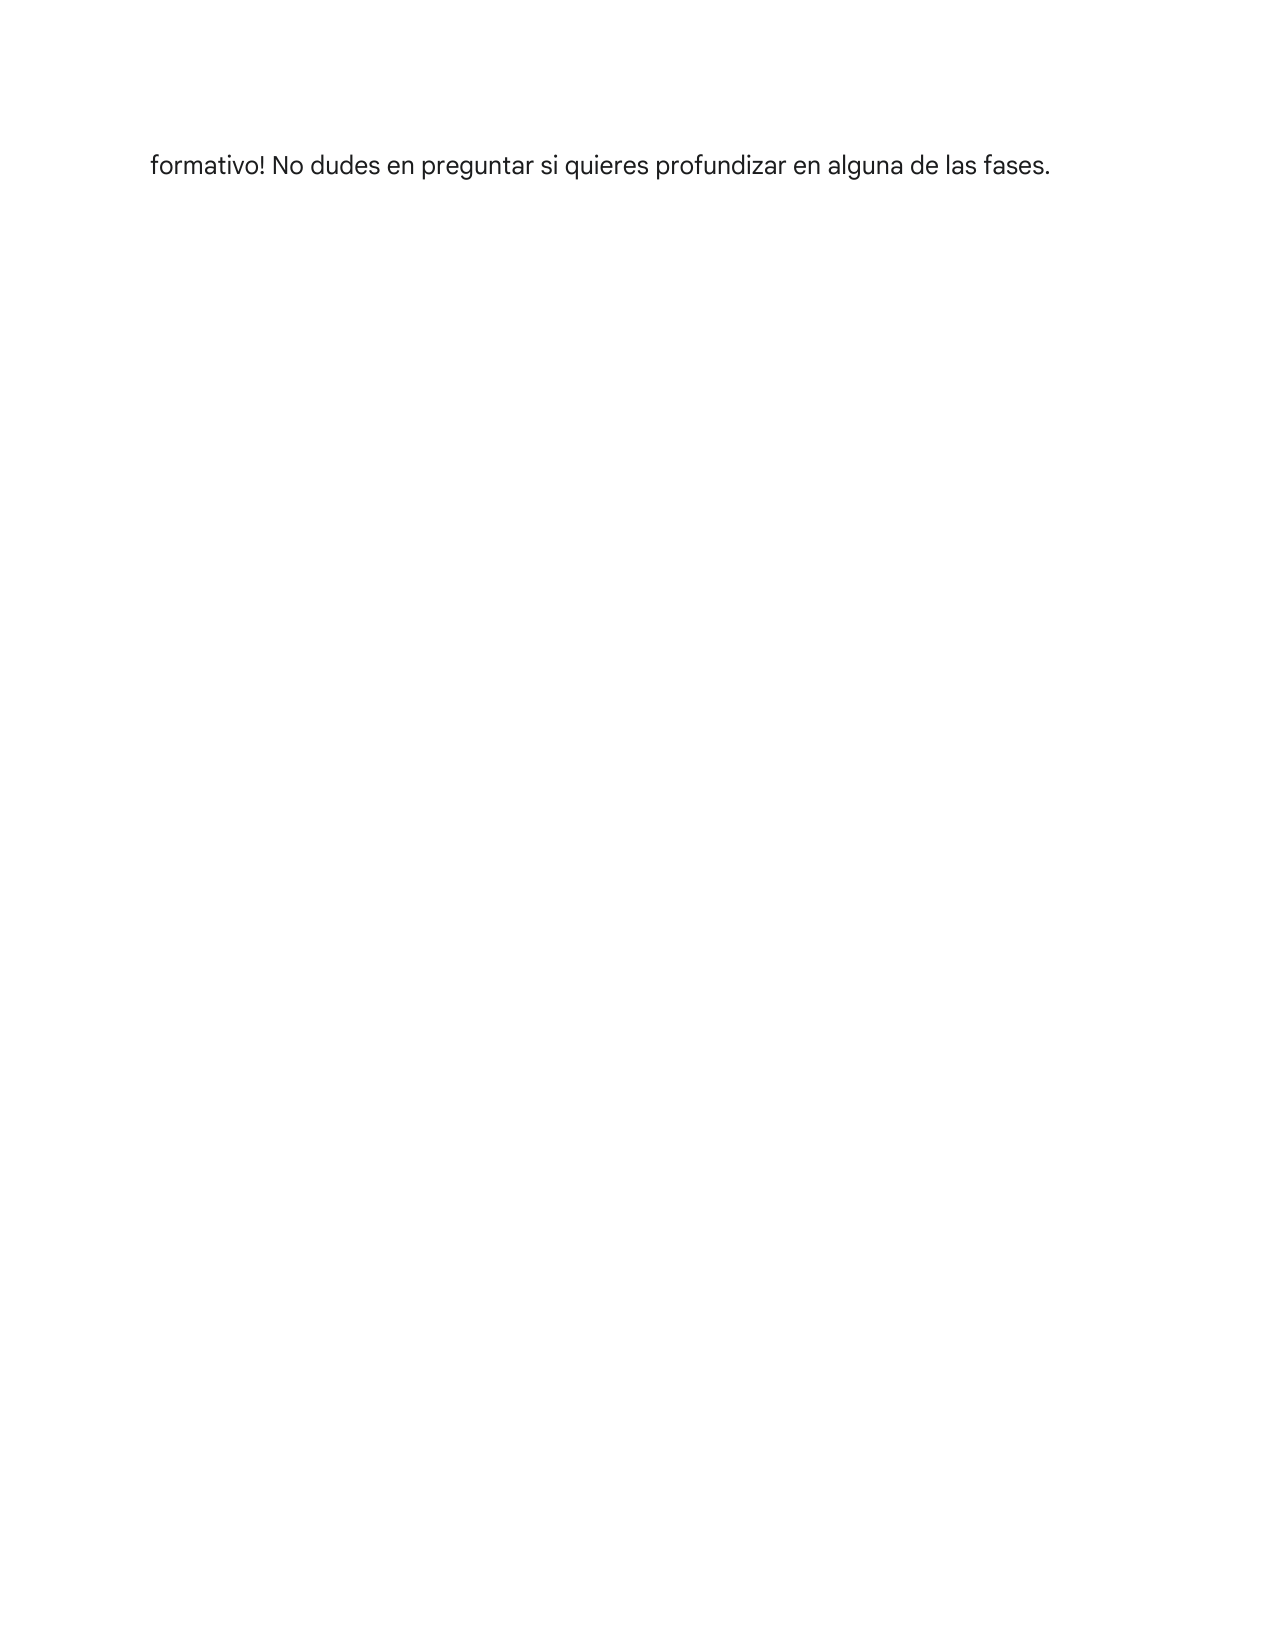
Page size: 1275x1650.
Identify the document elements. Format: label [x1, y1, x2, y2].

text [150, 150, 1125, 181]
